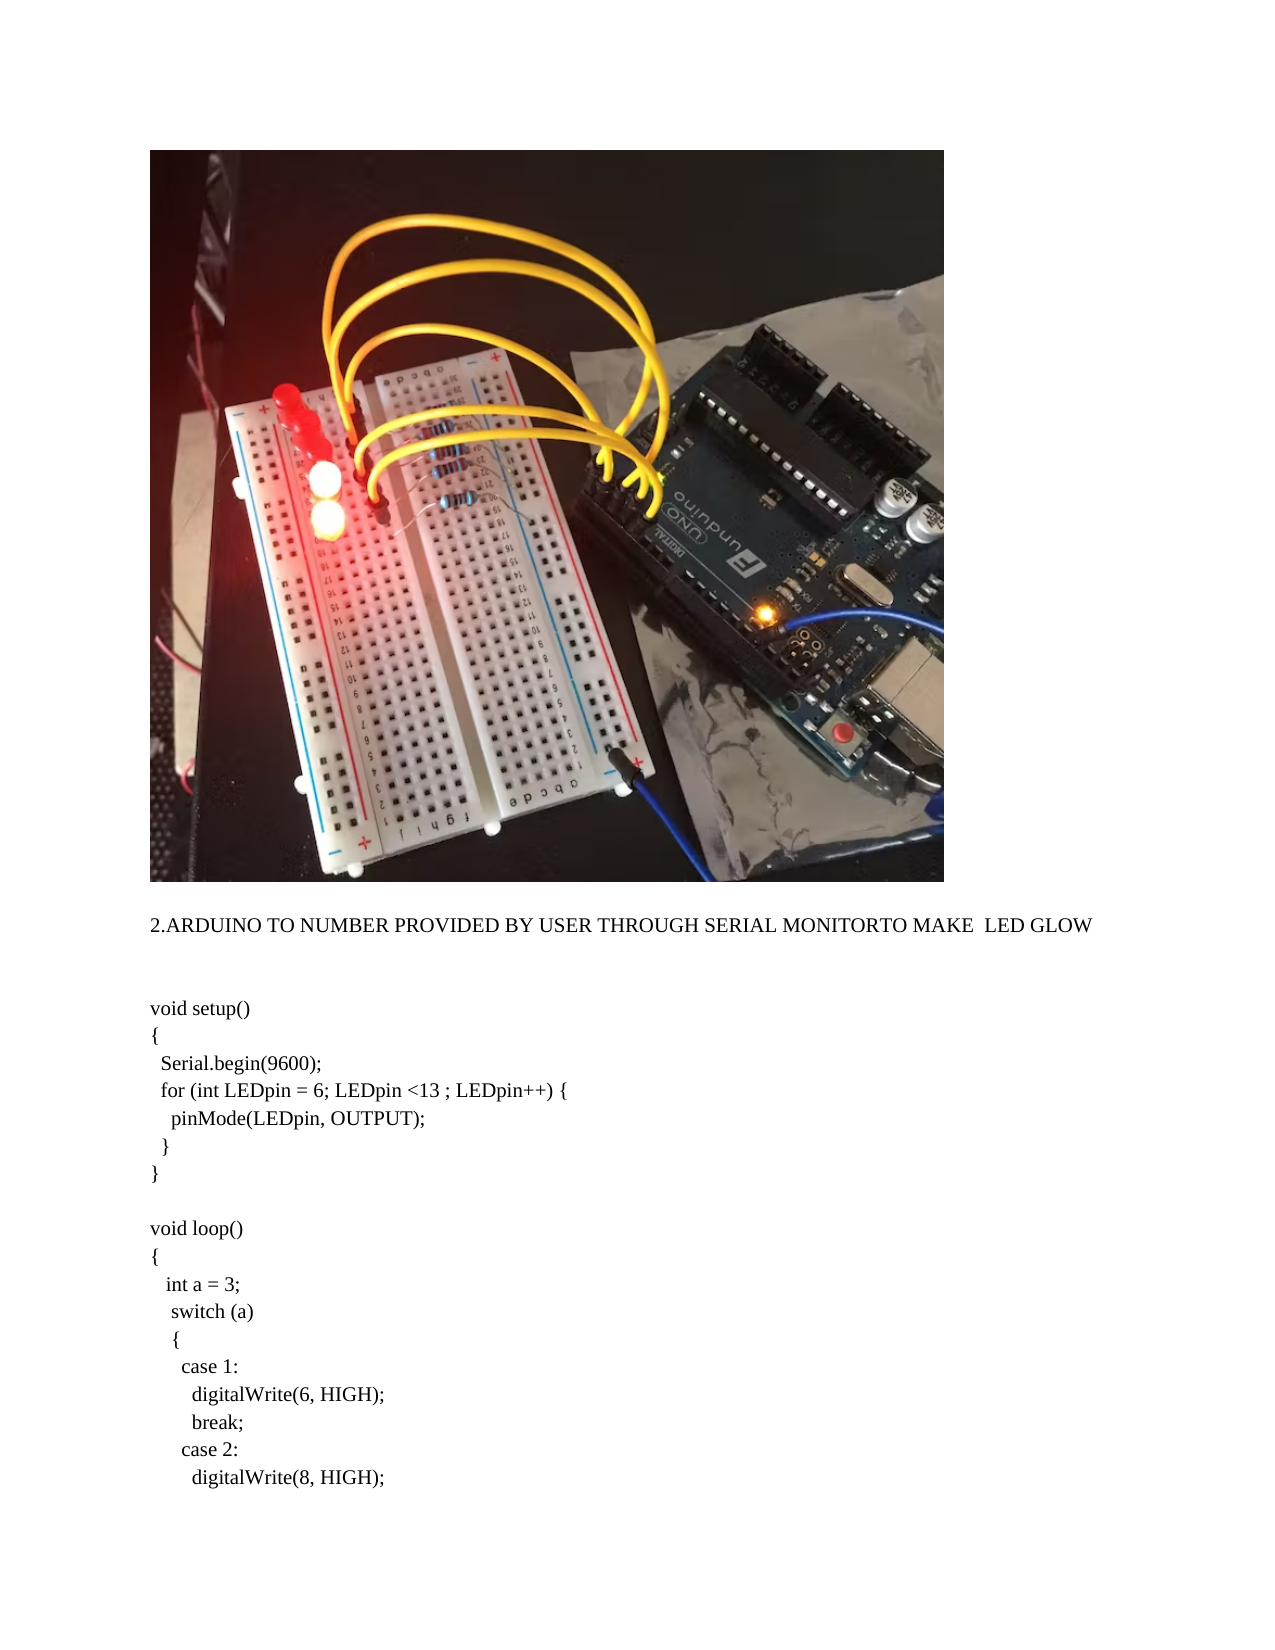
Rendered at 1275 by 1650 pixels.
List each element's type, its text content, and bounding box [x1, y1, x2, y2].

text } [150, 1133, 1125, 1158]
text void loop() [150, 1216, 1125, 1240]
picture [150, 150, 944, 882]
text { [150, 1327, 1125, 1351]
text switch (a) [150, 1299, 1125, 1323]
text { [150, 1023, 1125, 1047]
text case 2: [150, 1437, 1125, 1461]
text digitalWrite(8, HIGH); [150, 1465, 1125, 1489]
text 2.ARDUINO TO NUMBER PROVIDED BY USER THROUGH SERIAL MONITORTO MAKE LED GLOW [150, 913, 1125, 937]
text void setup() [150, 996, 1125, 1019]
text for (int LEDpin = 6; LEDpin <13 ; LEDpin++) { [150, 1078, 1125, 1102]
text break; [150, 1409, 1125, 1434]
text pinMode(LEDpin, OUTPUT); [150, 1106, 1125, 1130]
text digitalWrite(6, HIGH); [150, 1382, 1125, 1406]
text Serial.begin(9600); [150, 1051, 1125, 1075]
text case 1: [150, 1354, 1125, 1378]
text { [150, 1244, 1125, 1268]
text } [150, 1161, 1125, 1185]
text int a = 3; [150, 1272, 1125, 1296]
